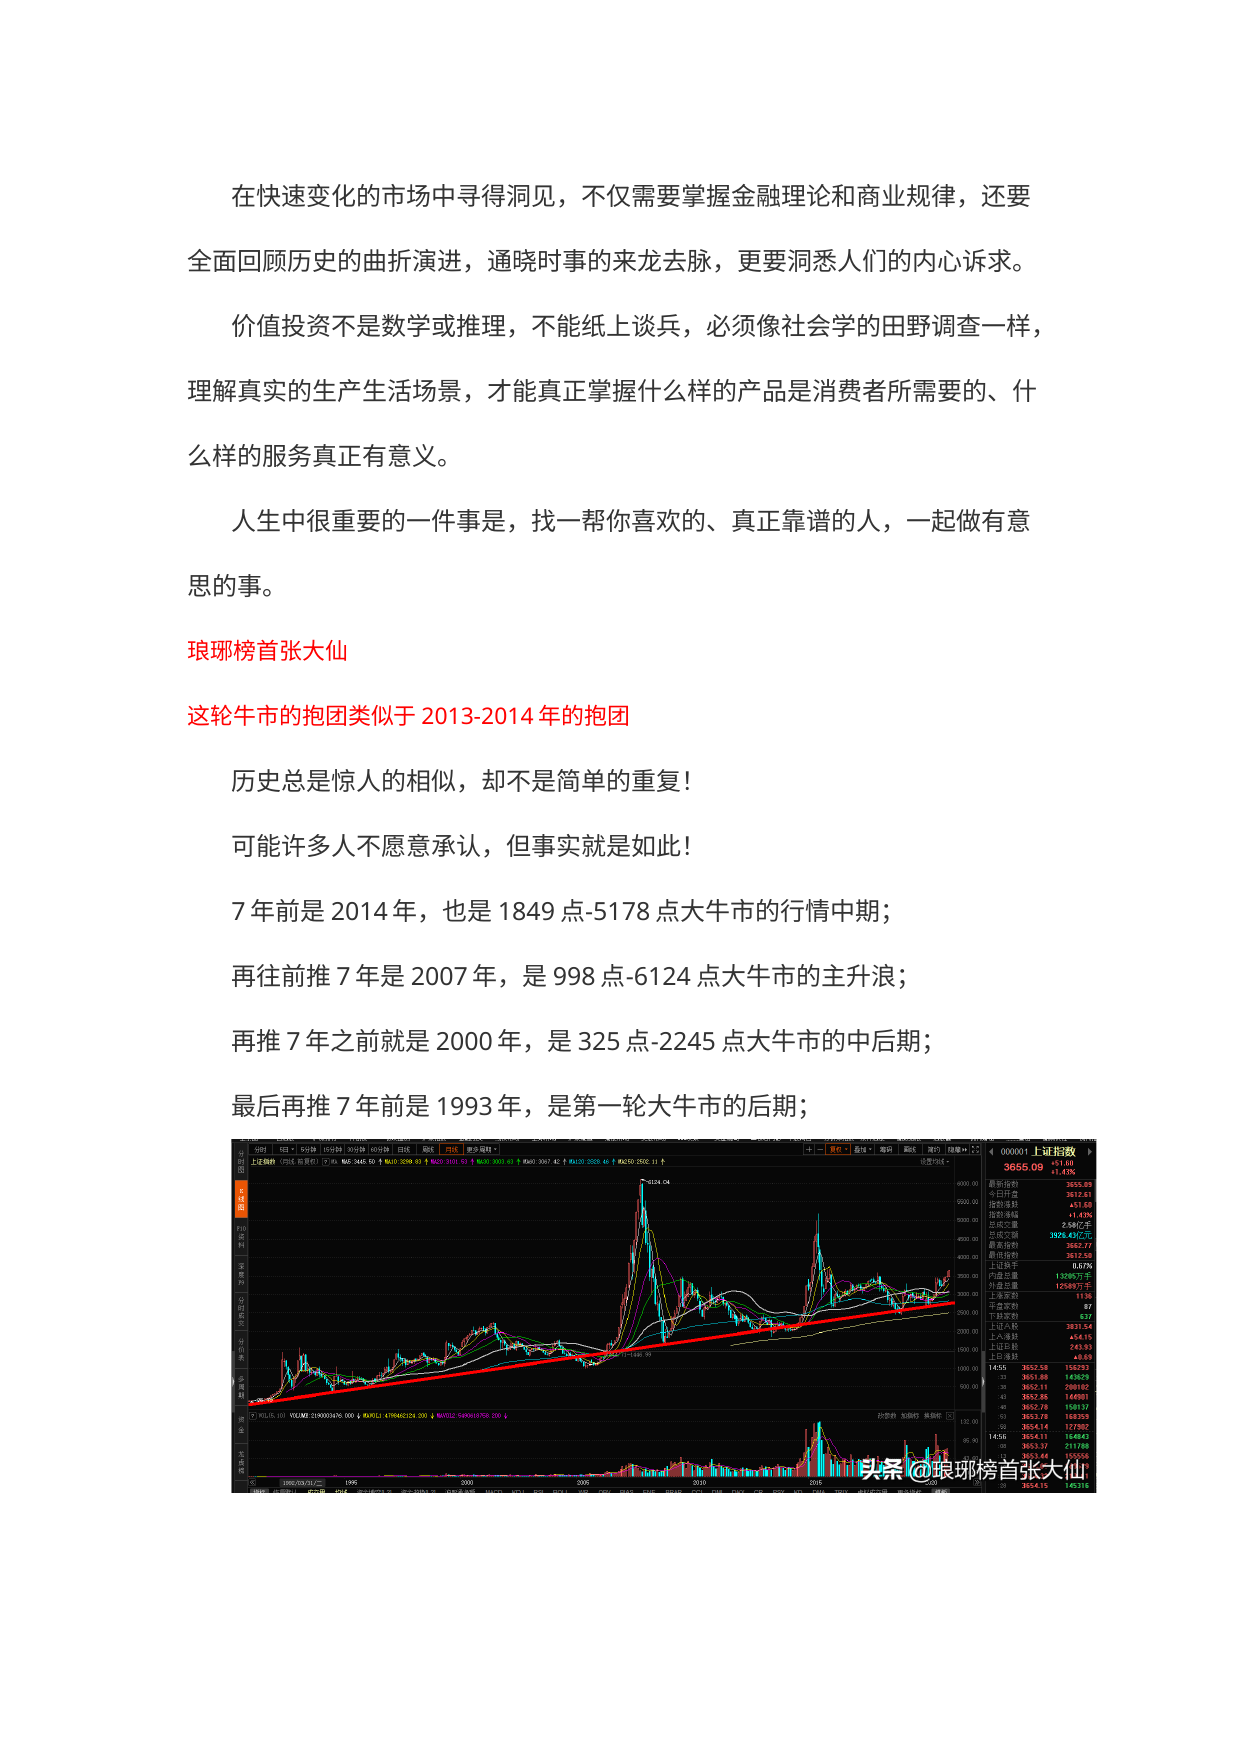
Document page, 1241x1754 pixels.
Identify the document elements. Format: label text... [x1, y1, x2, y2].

text 再往前推7年是2007年，是998点-6124点大牛市的主升浪； [187, 942, 1053, 1007]
text 这轮牛市的抱团类似于2013-2014年的抱团 [187, 682, 1053, 747]
text 价值投资不是数学或推理，不能纸上谈兵，必须像社会学的田野调查一样，理解真实的生产生活场景，才能真正掌握什么样的产品是消费者所需要的、什么样的服务真正有意义。 [187, 292, 1053, 487]
text 最后再推7年前是1993年，是第一轮大牛市的后期； [187, 1072, 1053, 1137]
picture [231, 1139, 1097, 1493]
text 可能许多人不愿意承认，但事实就是如此！ [187, 812, 1053, 877]
text 人生中很重要的一件事是，找一帮你喜欢的、真正靠谱的人，一起做有意思的事。 [187, 487, 1053, 617]
text 再推7年之前就是2000年，是325点-2245点大牛市的中后期； [187, 1007, 1053, 1072]
text 7年前是2014年，也是1849点-5178点大牛市的行情中期； [187, 877, 1053, 942]
text 在快速变化的市场中寻得洞见，不仅需要掌握金融理论和商业规律，还要全面回顾历史的曲折演进，通晓时事的来龙去脉，更要洞悉人们的内心诉求。 [187, 162, 1053, 292]
text 历史总是惊人的相似，却不是简单的重复！ [187, 747, 1053, 812]
text 琅琊榜首张大仙 [187, 617, 1053, 682]
